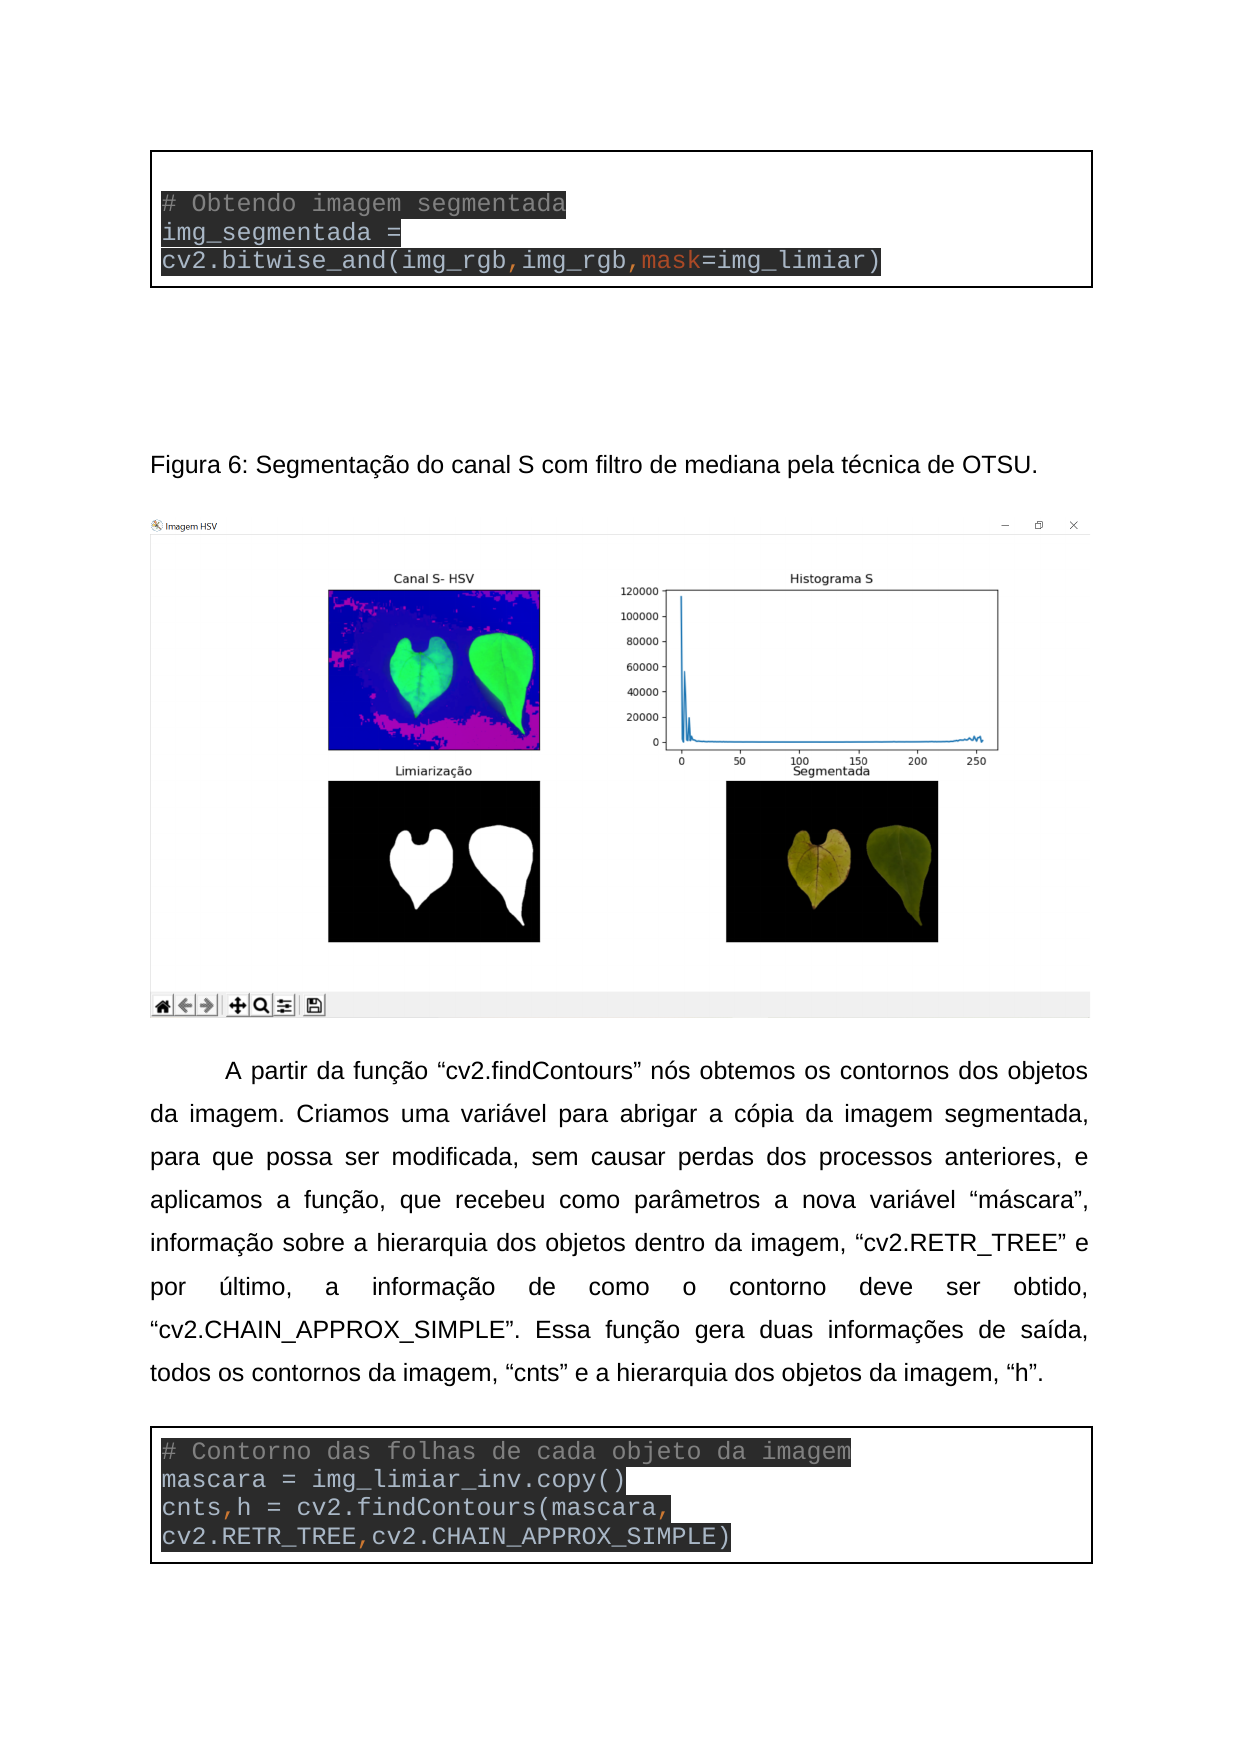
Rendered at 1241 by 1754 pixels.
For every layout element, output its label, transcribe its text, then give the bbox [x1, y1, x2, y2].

picture [150, 517, 1091, 1018]
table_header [152, 152, 1091, 286]
text A partir da função “cv2.findContours” nós obtemos os contornos dos objetos da imagem. Criamos uma variável para abrigar a cópia da imagem segmentada, para que possa ser modificada, sem causar perdas dos processos anteriores, e aplicamos a função, que recebeu como parâmetros a nova variável “máscara”, informação sobre a hierarquia dos objetos dentro da imagem, “cv2.RETR_TREE” e por último, a informação de como o contorno deve ser obtido, “cv2.CHAIN_APPROX_SIMPLE”. Essa função gera duas informações de saída, todos os contornos da imagem, “cnts” e a hierarquia dos objetos da imagem, “h”. [150, 1056, 1090, 1386]
table_header # Contorno das folhas de cada objeto da imagem mascara = img_limiar_inv.copy() cnts,h = cv2.findContours(mascara, cv2.RETR_TREE,cv2.CHAIN_APPROX_SIMPLE) [152, 1428, 1091, 1562]
text Figura 6: Segmentação do canal S com filtro de mediana pela técnica de OTSU. [150, 449, 1090, 478]
